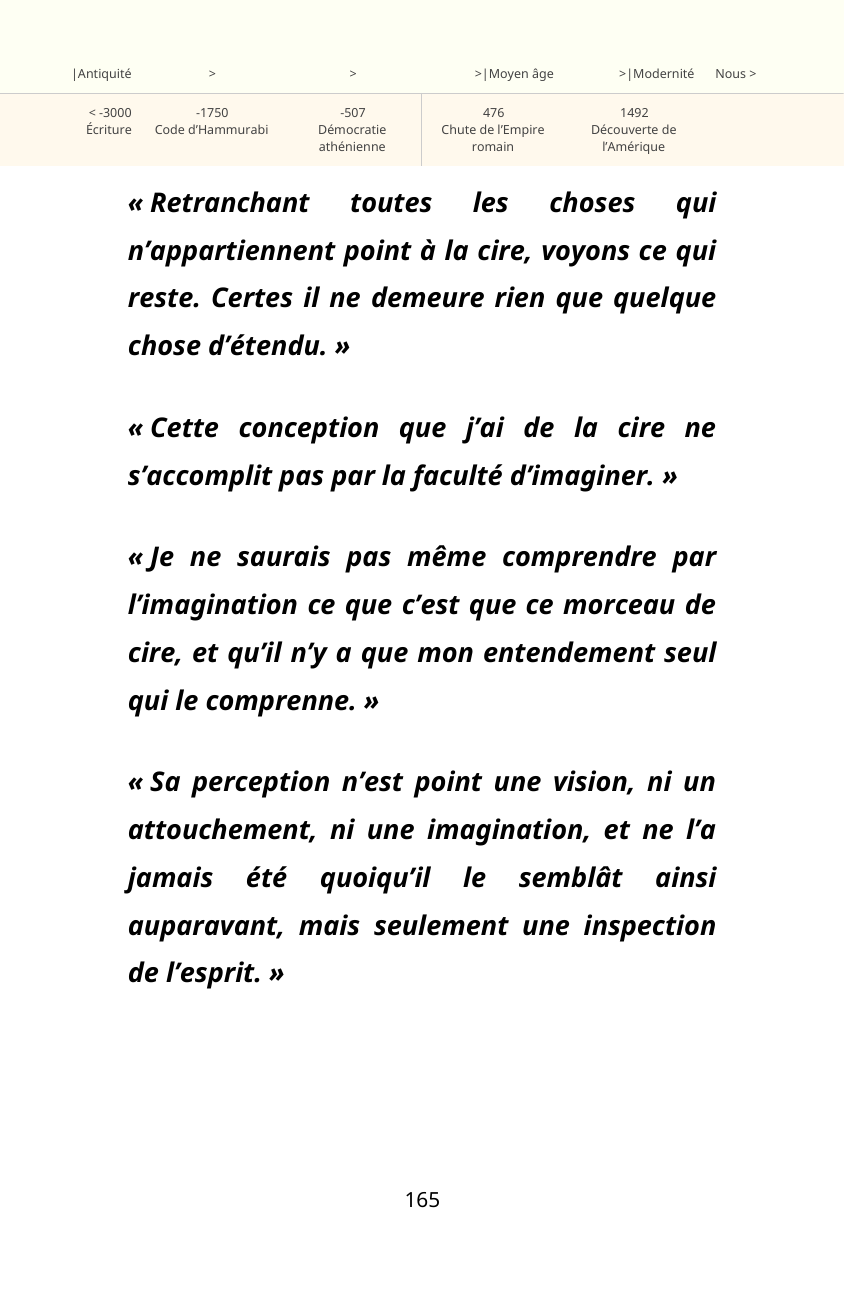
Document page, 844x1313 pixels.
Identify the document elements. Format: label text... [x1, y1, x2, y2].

subtitle « Sa perception n’est point une vision, ni un attouchement, ni une imagination, et ne l’a jamais été quoiqu’il le semblât ainsi auparavant, mais seulement une inspection de l’esprit. » [128, 762, 717, 991]
subtitle « Retranchant toutes les choses qui n’appartiennent point à la cire, voyons ce qui reste. Certes il ne demeure rien que quelque chose d’étendu. » [128, 183, 717, 364]
subtitle « Cette conception que j’ai de la cire ne s’accomplit pas par la faculté d’imaginer. » [128, 408, 717, 493]
subtitle « Je ne saurais pas même comprendre par l’imagination ce que c’est que ce morceau de cire, et qu’il n’y a que mon entendement seul qui le comprenne. » [128, 537, 717, 718]
